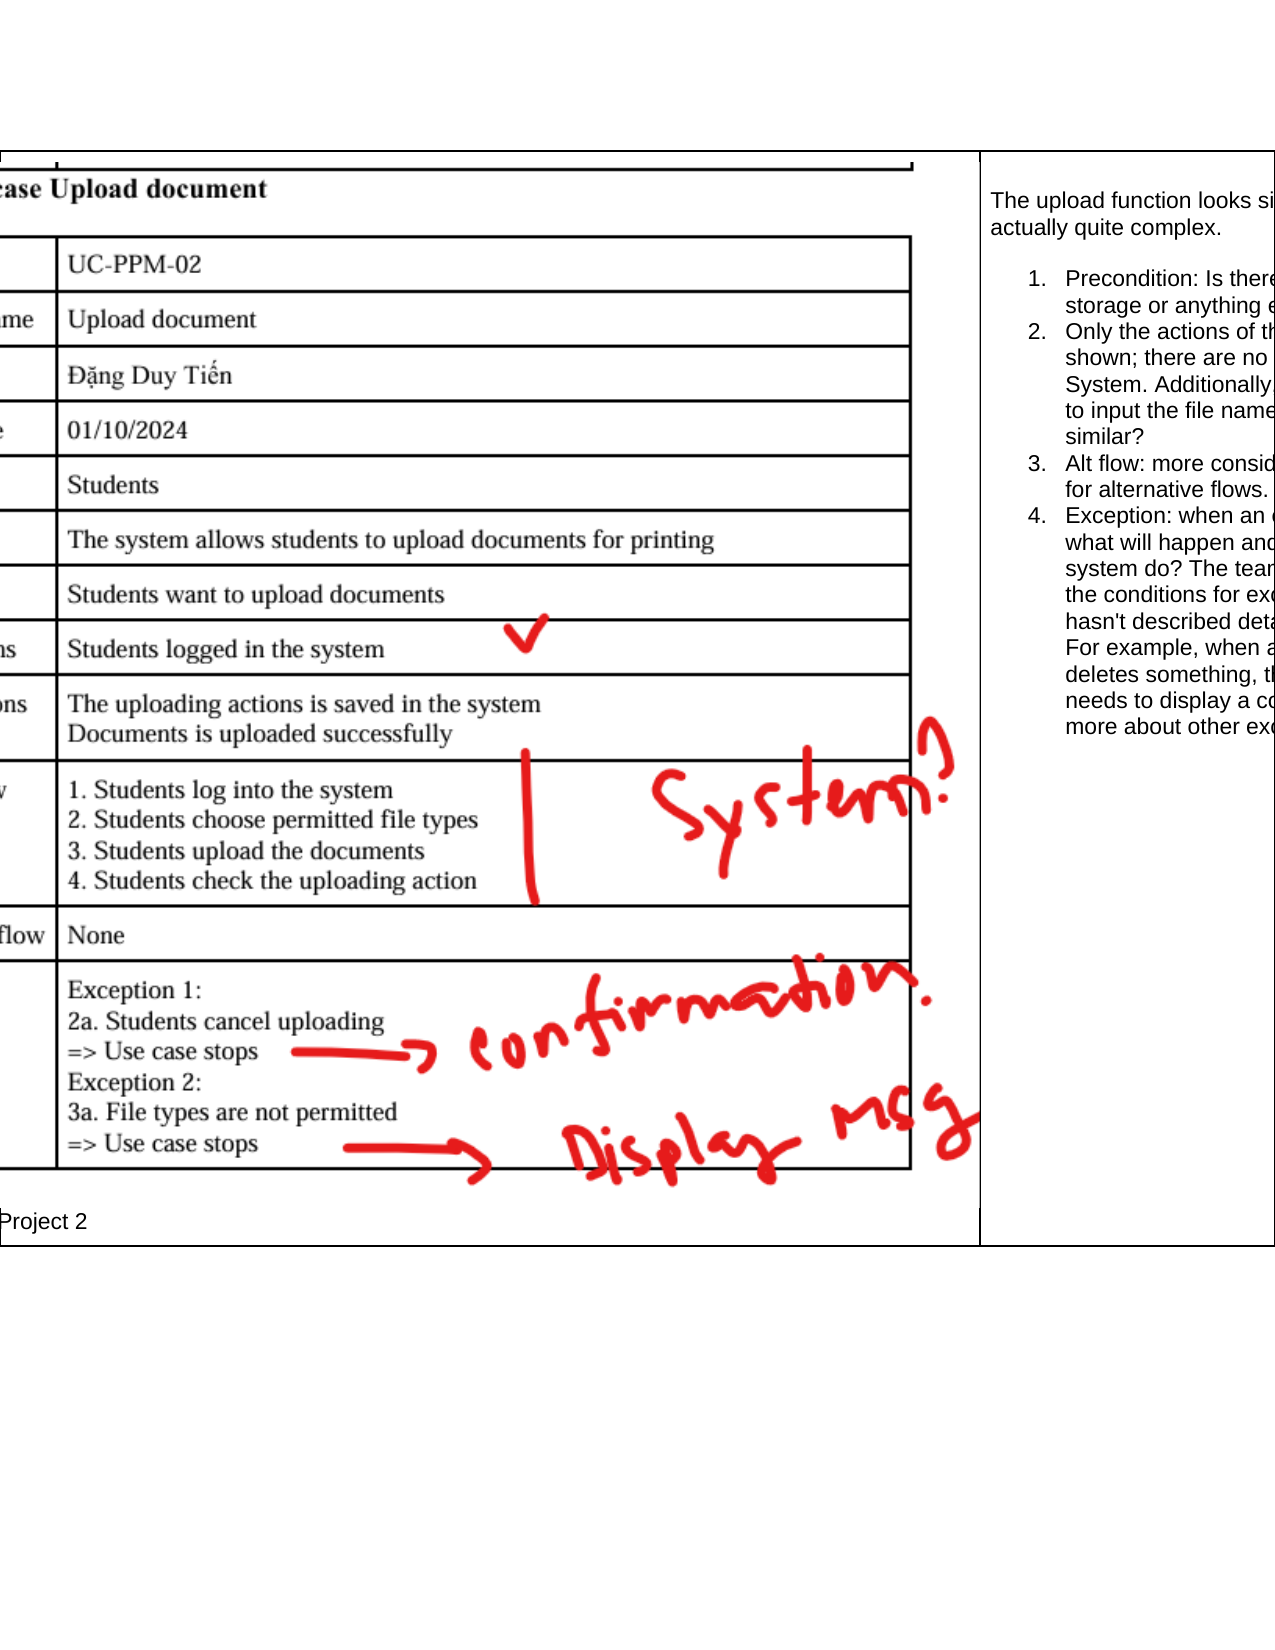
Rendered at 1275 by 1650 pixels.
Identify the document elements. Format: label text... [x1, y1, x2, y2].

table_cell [1, 1208, 979, 1244]
table_cell The upload function looks simple but is actually quite complex. Precondition: Is there a need to check storage or anything else? Only the actions of the Student are shown; there are no actions from the System. Additionally, is there a need to input the file name or anything similar? Alt flow: more consideration is needed for alternative flows. Exception: when an exception occurs, what will happen and what should the system do? The team has only stated the conditions for exceptions but hasn't described detailed scenarios. For example, when a user cancels or deletes something, the system usually needs to display a confirmation. Think more about other exceptions. [981, 152, 1274, 1244]
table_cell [1, 152, 979, 162]
picture [0, 162, 980, 1208]
